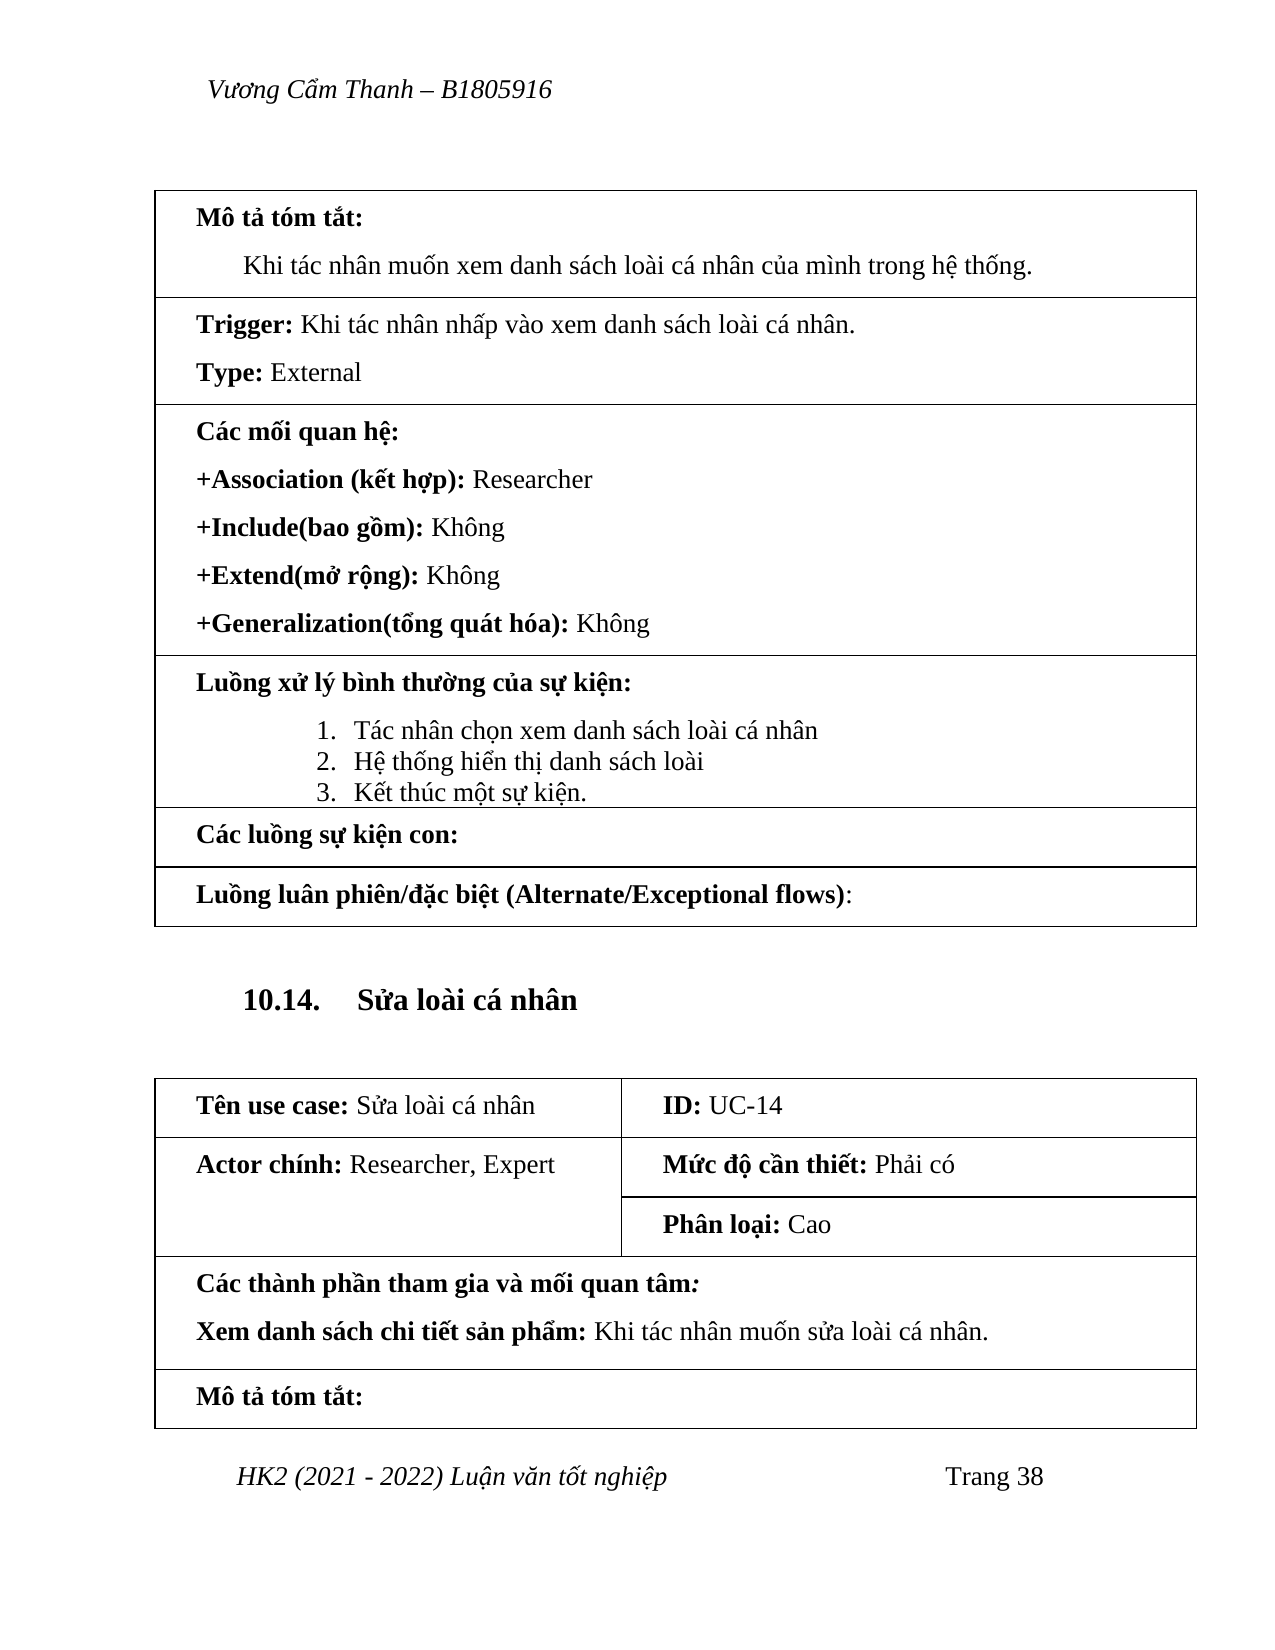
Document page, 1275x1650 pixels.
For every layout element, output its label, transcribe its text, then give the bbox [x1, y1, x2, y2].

table_cell Mức độ cần thiết: Phải có [622, 1138, 1196, 1196]
table_cell Các luồng sự kiện con: [156, 808, 1196, 866]
table_cell Các thành phần tham gia và mối quan tâm: Xem danh sách chi tiết sản phẩm: Khi tác nhân muốn sửa loài cá nhân. [156, 1257, 1196, 1369]
table_cell Luồng xử lý bình thường của sự kiện: Tác nhân chọn xem danh sách loài cá nhân Hệ thống hiển thị danh sách loài Kết thúc một sự kiện. [156, 656, 1196, 807]
subtitle Sửa loài cá nhân [236, 981, 1157, 1017]
table_cell Phân loại: Cao [622, 1198, 1196, 1256]
table_cell Các mối quan hệ: +Association (kết hợp): Researcher +Include(bao gồm): Không +Extend(mở rộng): Không +Generalization(tổng quát hóa): Không [156, 405, 1196, 654]
table_cell Luồng luân phiên/đặc biệt (Alternate/Exceptional flows): [156, 868, 1196, 926]
table_cell Trigger: Khi tác nhân nhấp vào xem danh sách loài cá nhân. Type: External [156, 298, 1196, 404]
table_cell Actor chính: Researcher, Expert [156, 1138, 621, 1256]
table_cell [156, 1370, 1196, 1428]
table_cell Mô tả tóm tắt: Khi tác nhân muốn xem danh sách loài cá nhân của mình trong hệ thống. [156, 191, 1196, 297]
table_header Tên use case: Sửa loài cá nhân [156, 1079, 621, 1137]
table_header ID: UC-14 [622, 1079, 1196, 1137]
